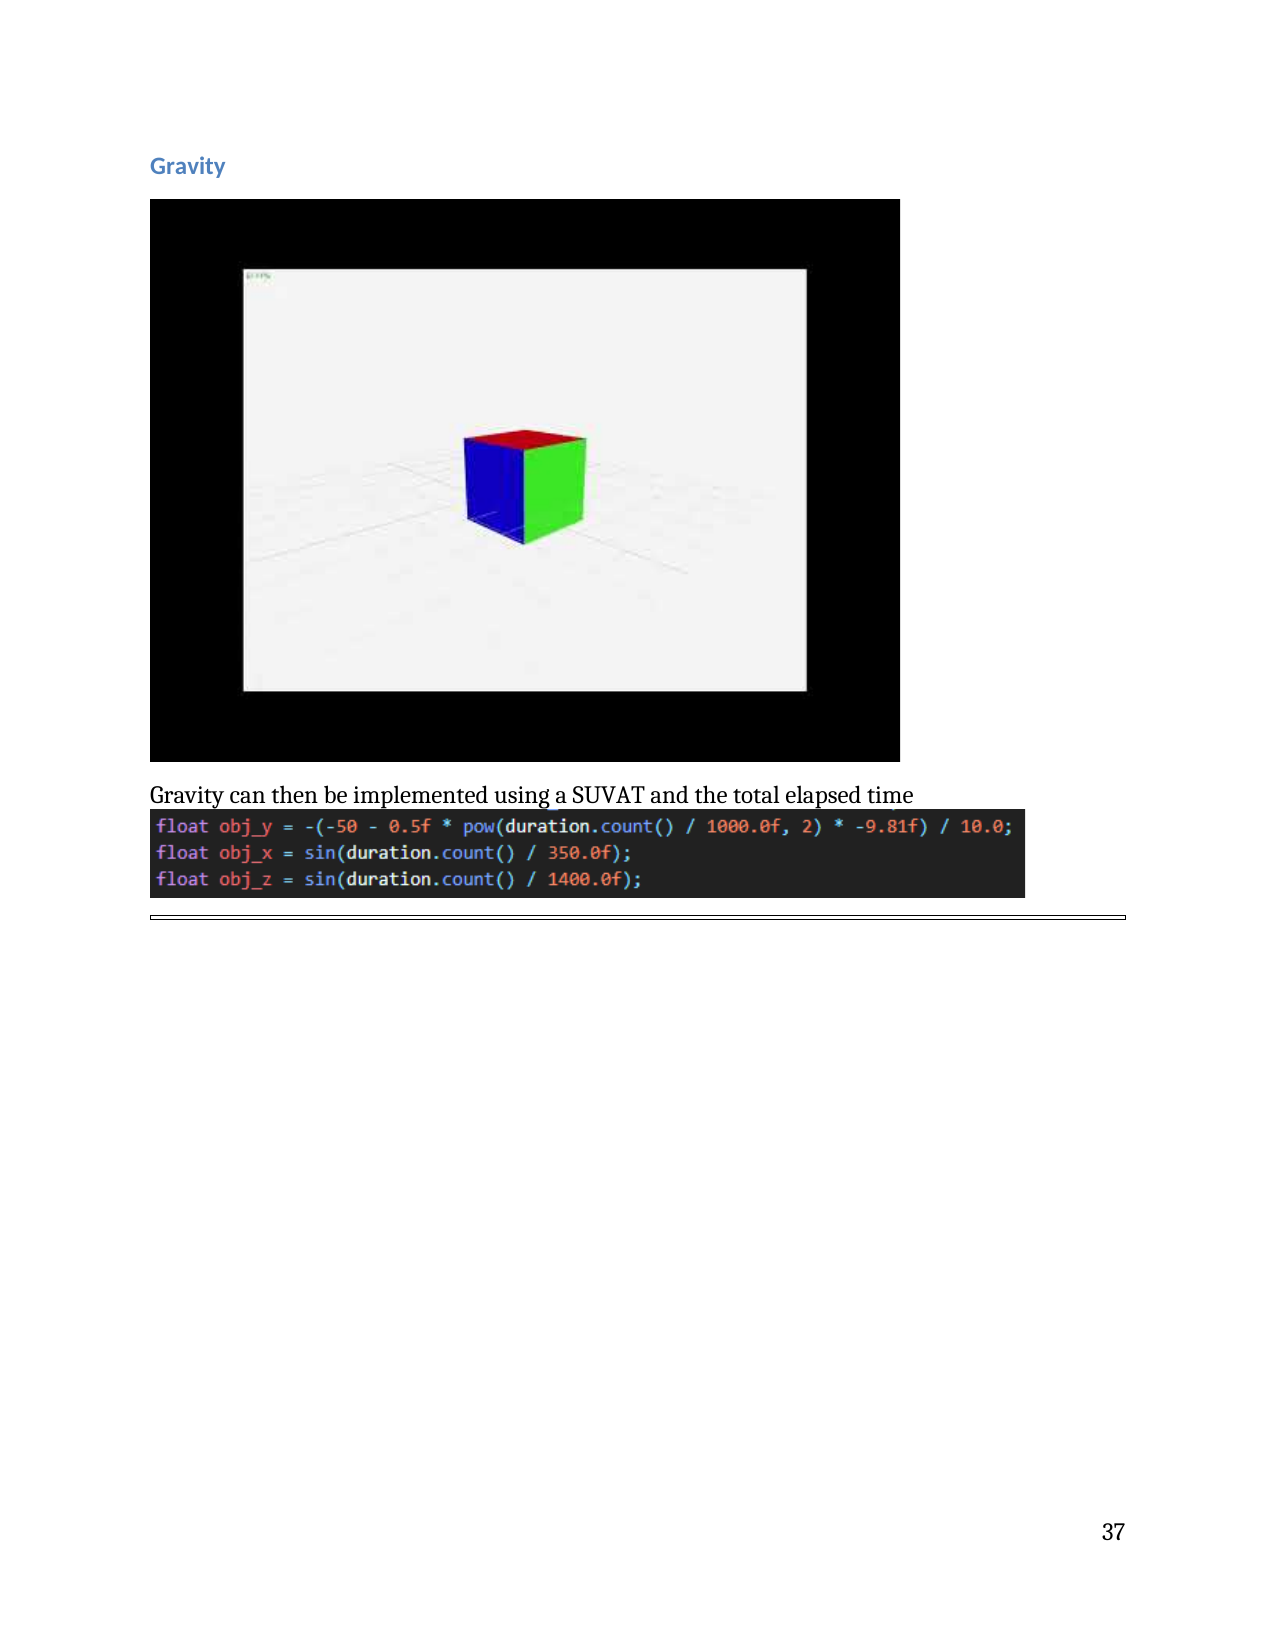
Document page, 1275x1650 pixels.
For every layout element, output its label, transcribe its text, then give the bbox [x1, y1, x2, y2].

picture [150, 199, 901, 762]
picture [150, 809, 1025, 898]
subtitle Gravity [150, 150, 1125, 181]
